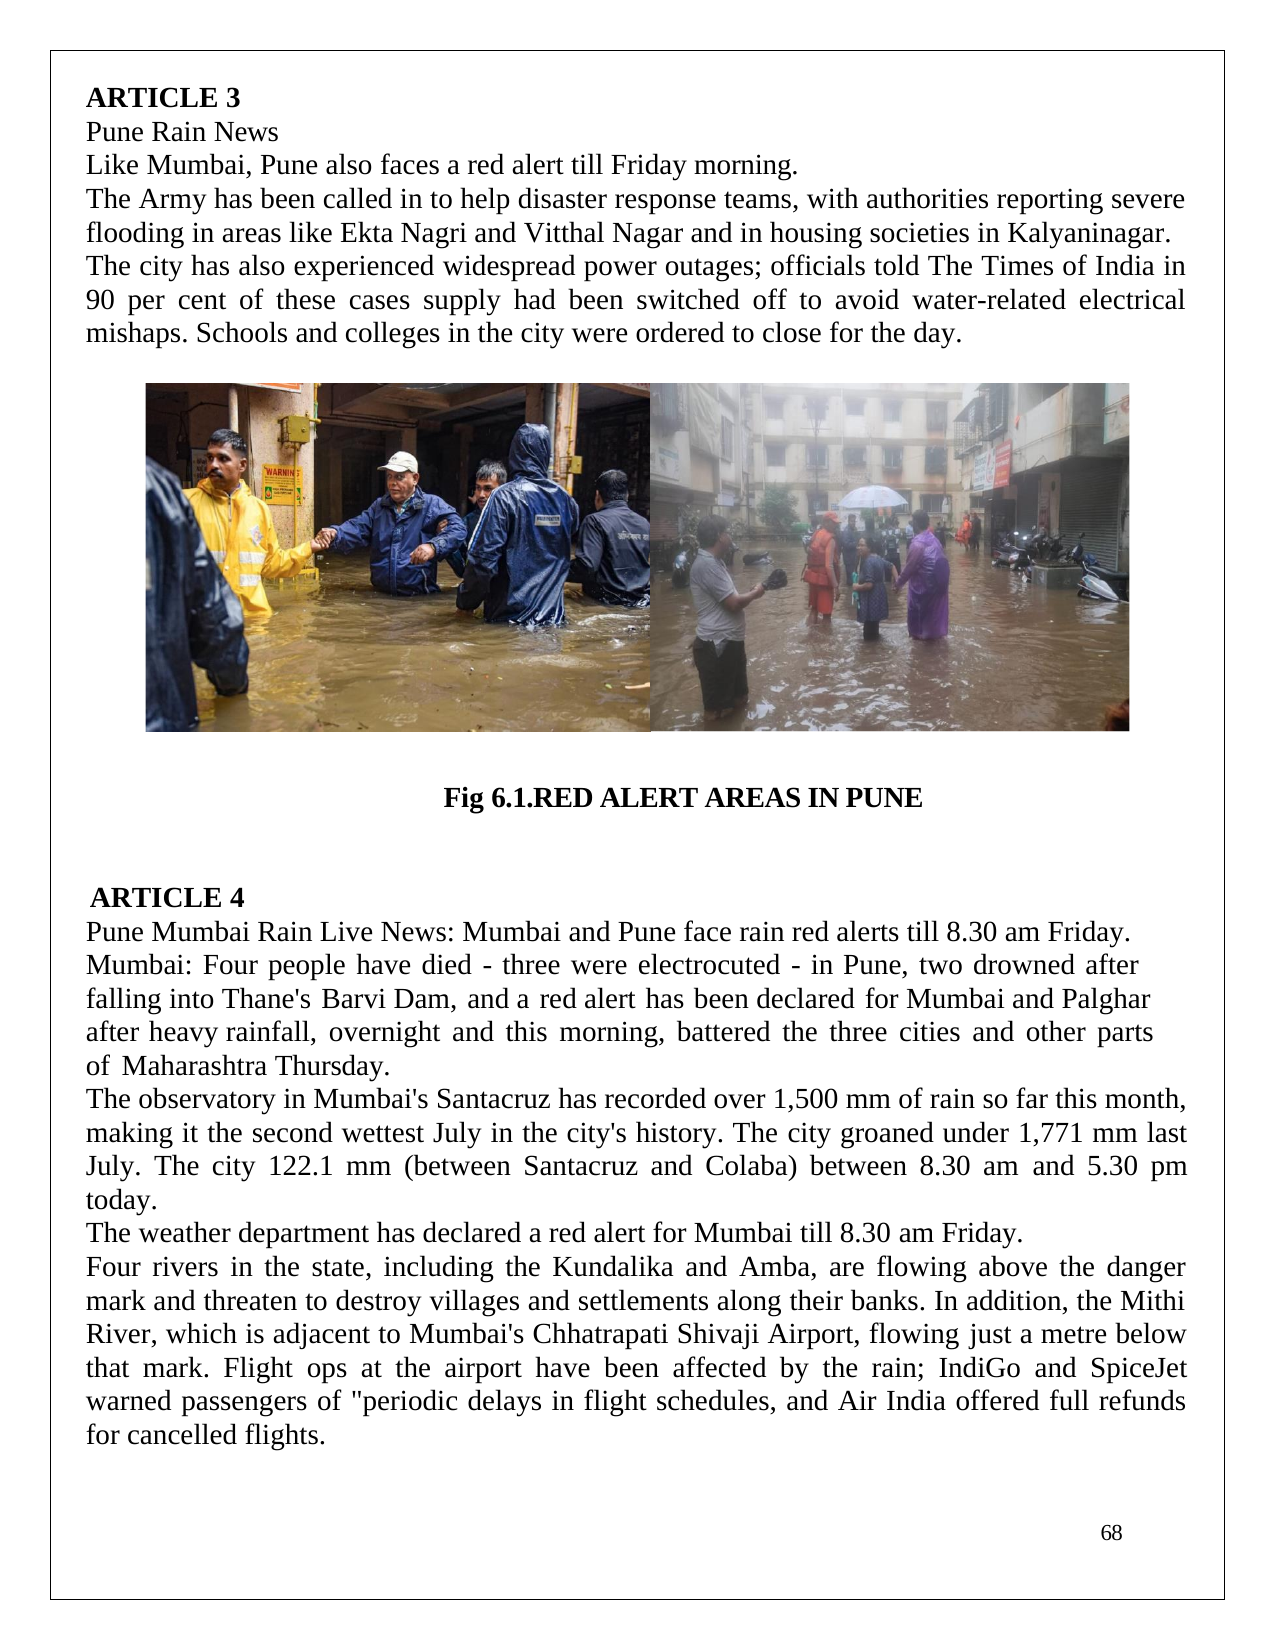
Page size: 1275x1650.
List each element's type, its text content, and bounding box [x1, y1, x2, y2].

text Fig 6.1.RED ALERT AREAS IN PUNE [327, 780, 1200, 813]
text The city has also experienced widespread power outages; officials told The Times of India in 90 per cent of these cases supply had been switched off to avoid water-related electrical mishaps. Schools and colleges in the city were ordered to close for the day. [86, 248, 1188, 349]
text The weather department has declared a red alert for Mumbai till 8.30 am Friday. [86, 1216, 1200, 1249]
text Like Mumbai, Pune also faces a red alert till Friday morning. [86, 148, 1200, 181]
text Pune Mumbai Rain Live News: Mumbai and Pune face rain red alerts till 8.30 am Friday. Mumbai: Four people have died - three were electrocuted - in Pune, two drowned after falling into Thane's Barvi Dam, and a red alert has been declared for Mumbai and Palghar after heavy rainfall, overnight and this morning, battered the three cities and other parts of Maharashtra Thursday. [86, 914, 1188, 1081]
subtitle ARTICLE 4 [75, 880, 1200, 914]
text The observatory in Mumbai's Santacruz has recorded over 1,500 mm of rain so far this month, making it the second wettest July in the city's history. The city groaned under 1,771 mm last July. The city 122.1 mm (between Santacruz and Colaba) between 8.30 am and 5.30 pm today. [86, 1081, 1188, 1216]
text The Army has been called in to help disaster response teams, with authorities reporting severe flooding in areas like Ekta Nagri and Vitthal Nagar and in housing societies in Kalyaninagar. [86, 181, 1186, 248]
text Pune Rain News [86, 114, 1200, 148]
subtitle ARTICLE 3 [86, 81, 1200, 114]
text Four rivers in the state, including the Kundalika and Amba, are flowing above the danger mark and threaten to destroy villages and settlements along their banks. In addition, the Mithi River, which is adjacent to Mumbai's Chhatrapati Shivaji Airport, flowing just a metre below that mark. Flight ops at the airport have been affected by the rain; IndiGo and SpiceJet warned passengers of "periodic delays in flight schedules, and Air India offered full refunds for cancelled flights. [86, 1249, 1187, 1450]
picture [145, 383, 1130, 732]
